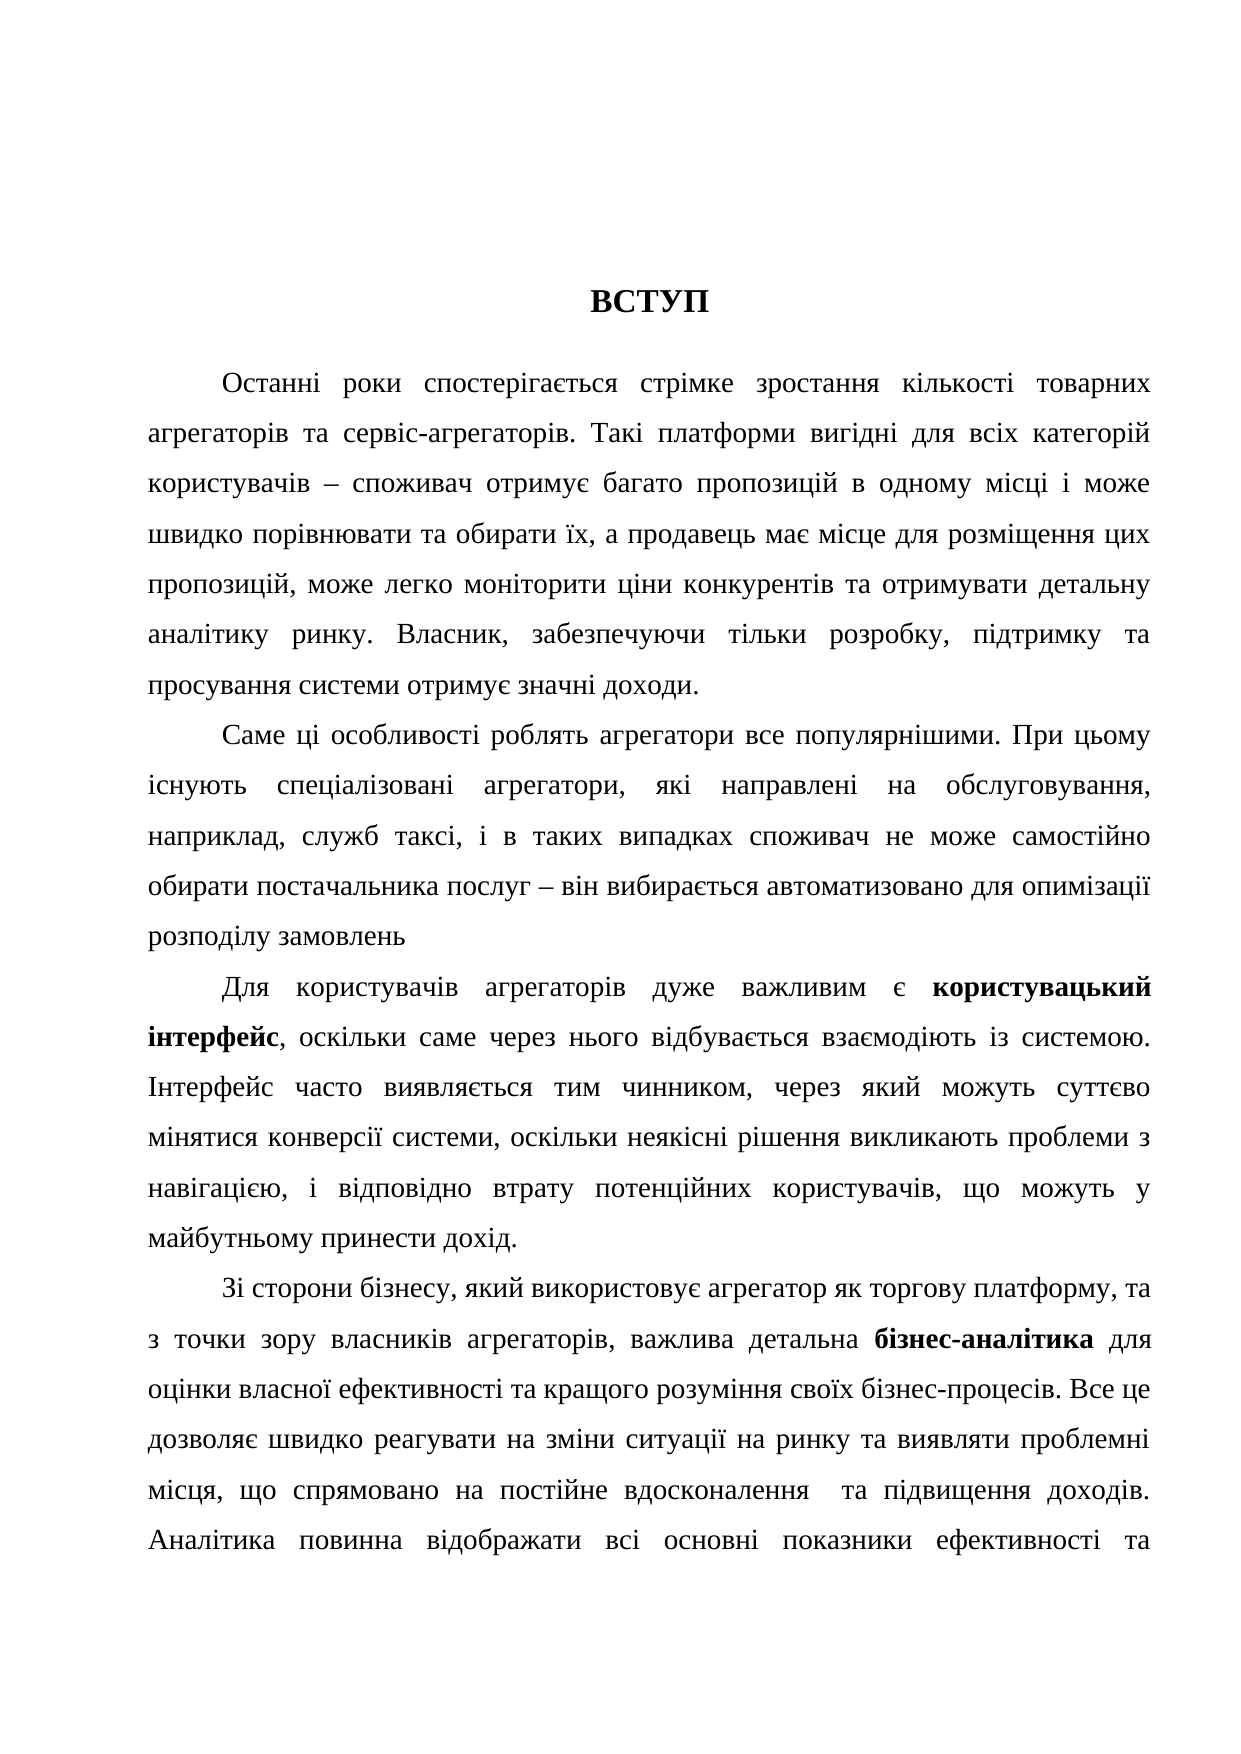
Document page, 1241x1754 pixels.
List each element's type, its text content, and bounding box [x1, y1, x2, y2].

text Для користувачів агрегаторів дуже важливим є користувацький інтерфейс, оскільки саме через нього відбувається взаємодіють із системою. Інтерфейс часто виявляється тим чинником, через який можуть суттєво мінятися конверсії системи, оскільки неякісні рішення викликають проблеми з навігацією, і відповідно втрату потенційних користувачів, що можуть у майбутньому принести дохід. [148, 969, 1152, 1254]
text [148, 1271, 1152, 1556]
text Останні роки спостерігається стрімке зростання кількості товарних агрегаторів та сервіс-агрегаторів. Такі платформи вигідні для всіх категорій користувачів – споживач отримує багато пропозицій в одному місці і може швидко порівнювати та обирати їх, а продавець має місце для розміщення цих пропозицій, може легко моніторити ціни конкурентів та отримувати детальну аналітику ринку. Власник, забезпечуючи тільки розробку, підтримку та просування системи отримує значні доходи. [148, 365, 1152, 700]
text Саме ці особливості роблять агрегатори все популярнішими. При цьому існують спеціалізовані агрегатори, які направлені на обслуговування, наприклад, служб таксі, і в таких випадках споживач не може самостійно обирати постачальника послуг – він вибирається автоматизовано для опимізації розподілу замовлень [148, 717, 1152, 952]
subtitle ВСТУП [148, 281, 1152, 320]
